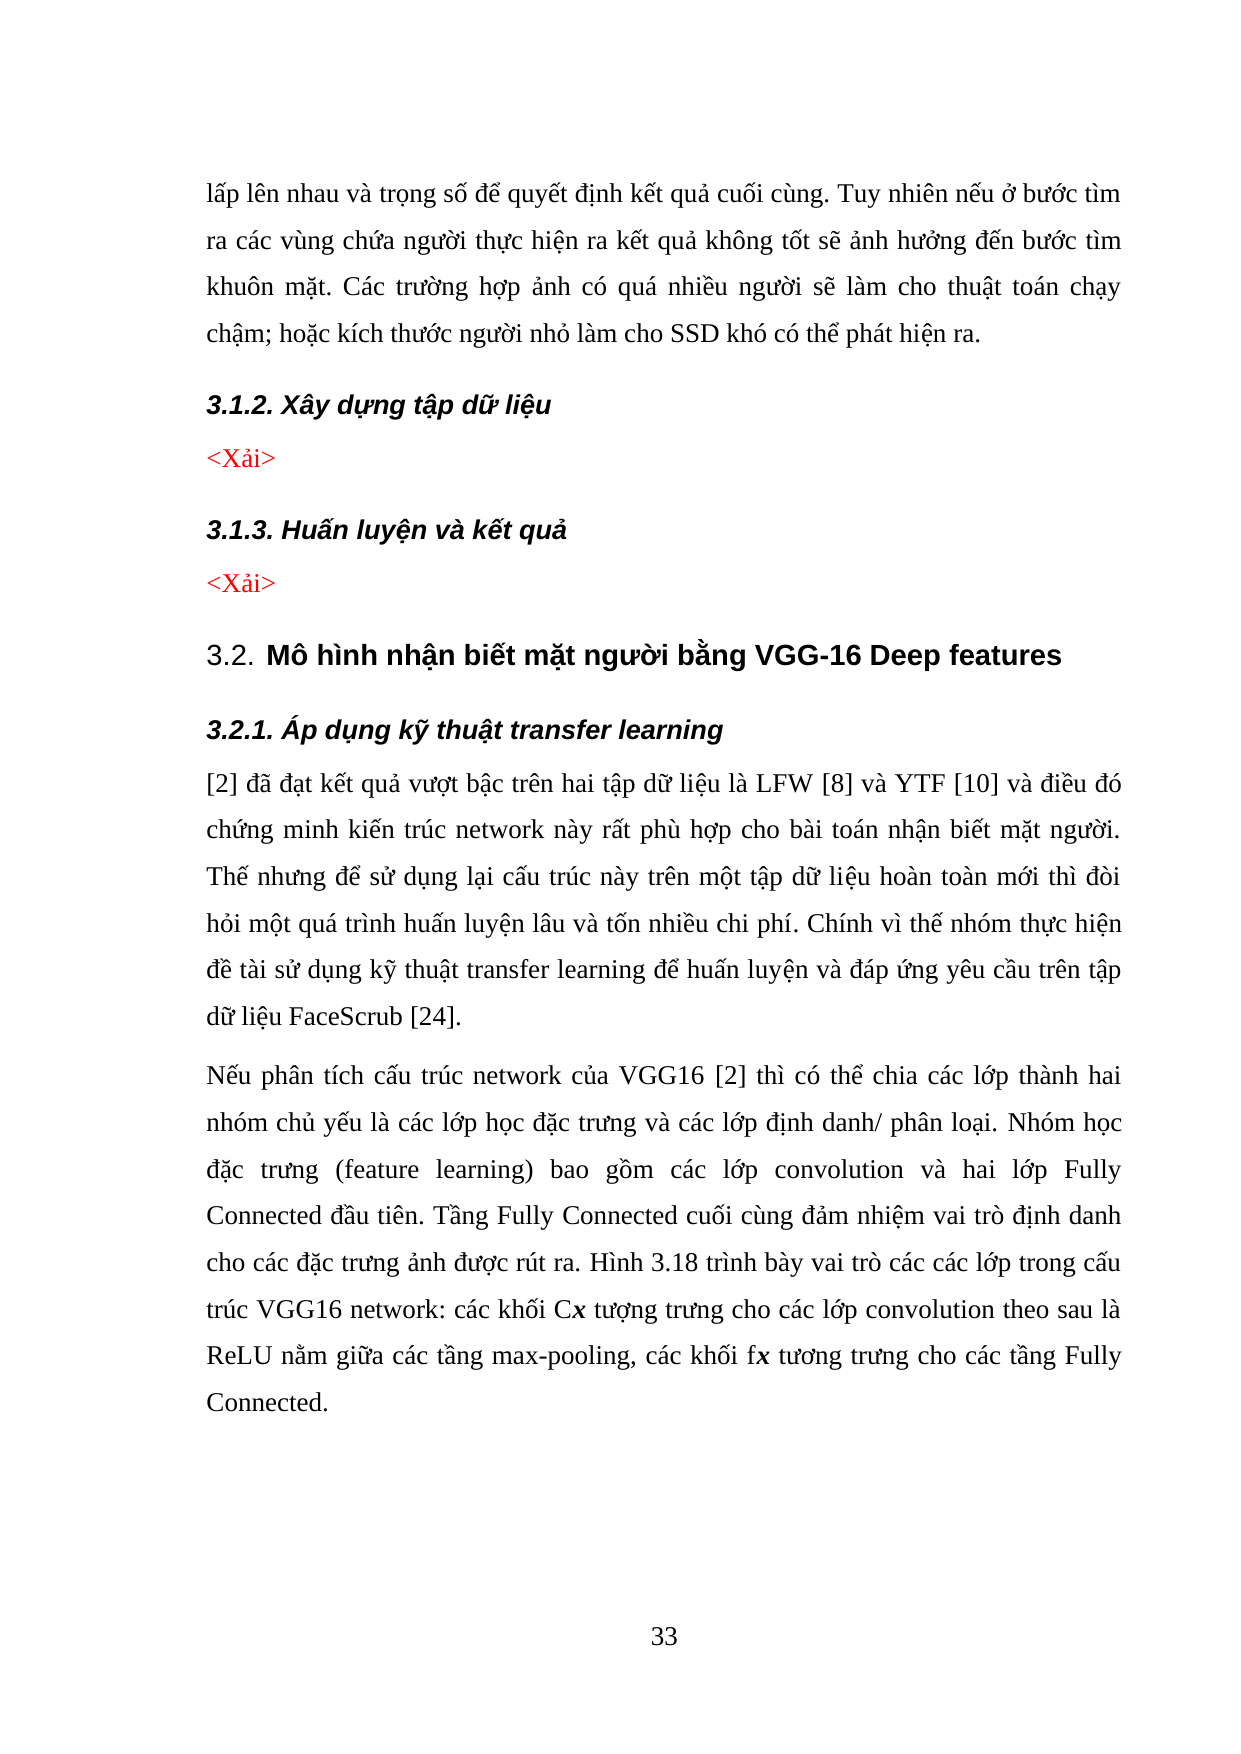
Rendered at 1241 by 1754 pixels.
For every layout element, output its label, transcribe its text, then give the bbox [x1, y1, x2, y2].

subtitle Xây dựng tập dữ liệu [206, 389, 1122, 420]
text <Xải> [206, 567, 1122, 598]
text đã đạt kết quả vượt bậc trên hai tập dữ liệu là LFW và YTF và điều đó chứng minh kiến trúc network này rất phù hợp cho bài toán nhận biết mặt người. Thế nhưng để sử dụng lại cấu trúc này trên một tập dữ liệu hoàn toàn mới thì đòi hỏi một quá trình huấn luyện lâu và tốn nhiều chi phí. Chính vì thế nhóm thực hiện đề tài sử dụng kỹ thuật transfer learning để huấn luyện và đáp ứng yêu cầu trên tập dữ liệu FaceScrub . [206, 767, 1122, 1031]
text Nếu phân tích cấu trúc network của VGG16 thì có thể chia các lớp thành hai nhóm chủ yếu là các lớp học đặc trưng và các lớp định danh/ phân loại. Nhóm học đặc trưng (feature learning) bao gồm các lớp convolution và hai lớp Fully Connected đầu tiên. Tầng Fully Connected cuối cùng đảm nhiệm vai trò định danh cho các đặc trưng ảnh được rút ra. Hình 3.1 trình bày vai trò các các lớp trong cấu trúc VGG16 network: các khối Cx tượng trưng cho các lớp convolution theo sau là ReLU nằm giữa các tầng max-pooling, các khối fx tương trưng cho các tầng Fully Connected. [206, 1059, 1122, 1417]
subtitle Mô hình nhận biết mặt người bằng VGG-16 Deep features [206, 638, 1122, 672]
subtitle Huấn luyện và kết quả [206, 514, 1122, 545]
subtitle Áp dụng kỹ thuật transfer learning [206, 714, 1122, 745]
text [206, 177, 1122, 348]
text <Xải> [206, 442, 1122, 473]
